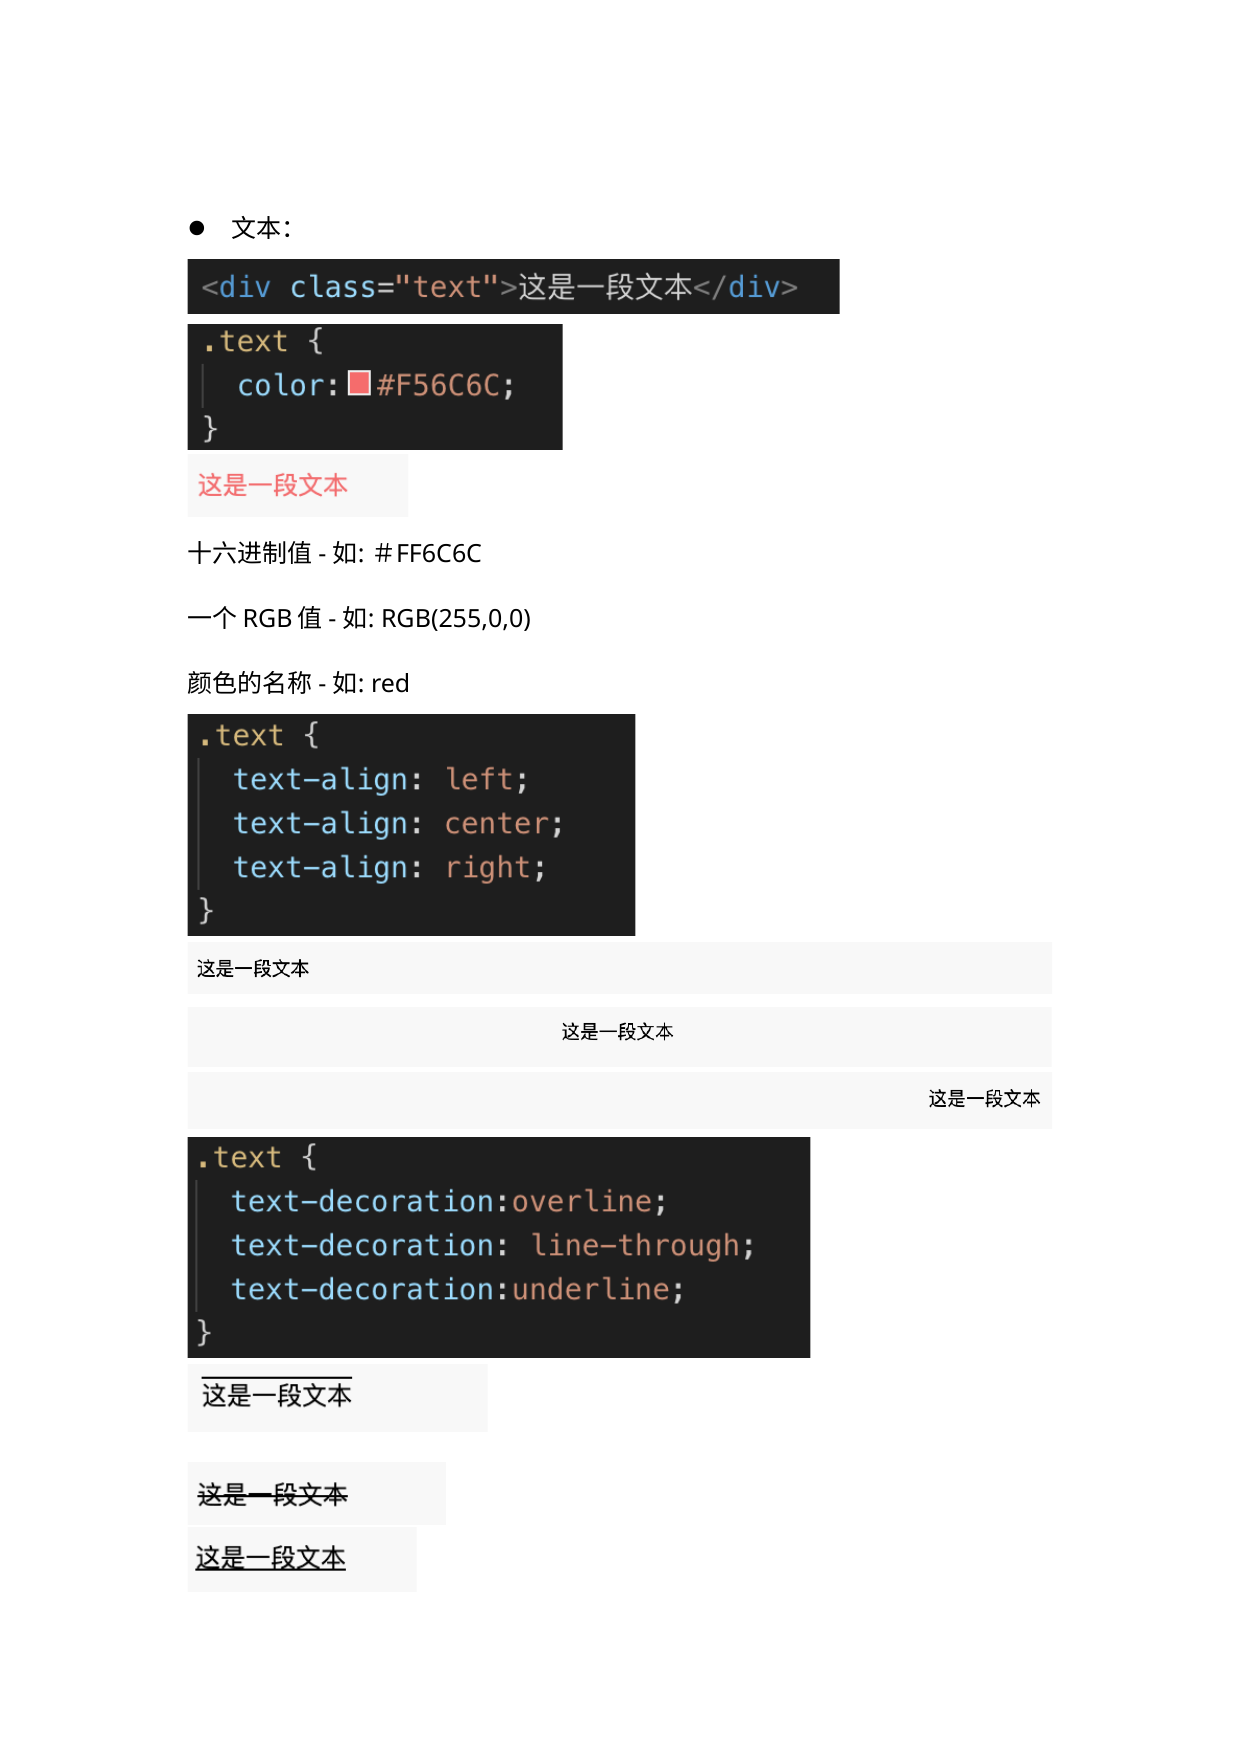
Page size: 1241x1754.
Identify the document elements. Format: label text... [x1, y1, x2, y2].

picture [187, 1007, 1052, 1067]
picture [187, 259, 840, 314]
picture [187, 1364, 488, 1432]
picture [187, 1462, 446, 1525]
list 文本： [187, 194, 1053, 259]
picture [187, 942, 1053, 994]
list 一个RGB值 - 如: RGB(255,0,0) [187, 584, 1053, 649]
picture [187, 324, 563, 450]
picture [187, 1527, 417, 1592]
picture [187, 1137, 811, 1358]
picture [187, 454, 409, 517]
picture [187, 1072, 1053, 1129]
picture [187, 714, 636, 936]
list 十六进制值 - 如: ＃FF6C6C [187, 519, 1053, 584]
list 颜色的名称 - 如: red [187, 649, 1053, 714]
